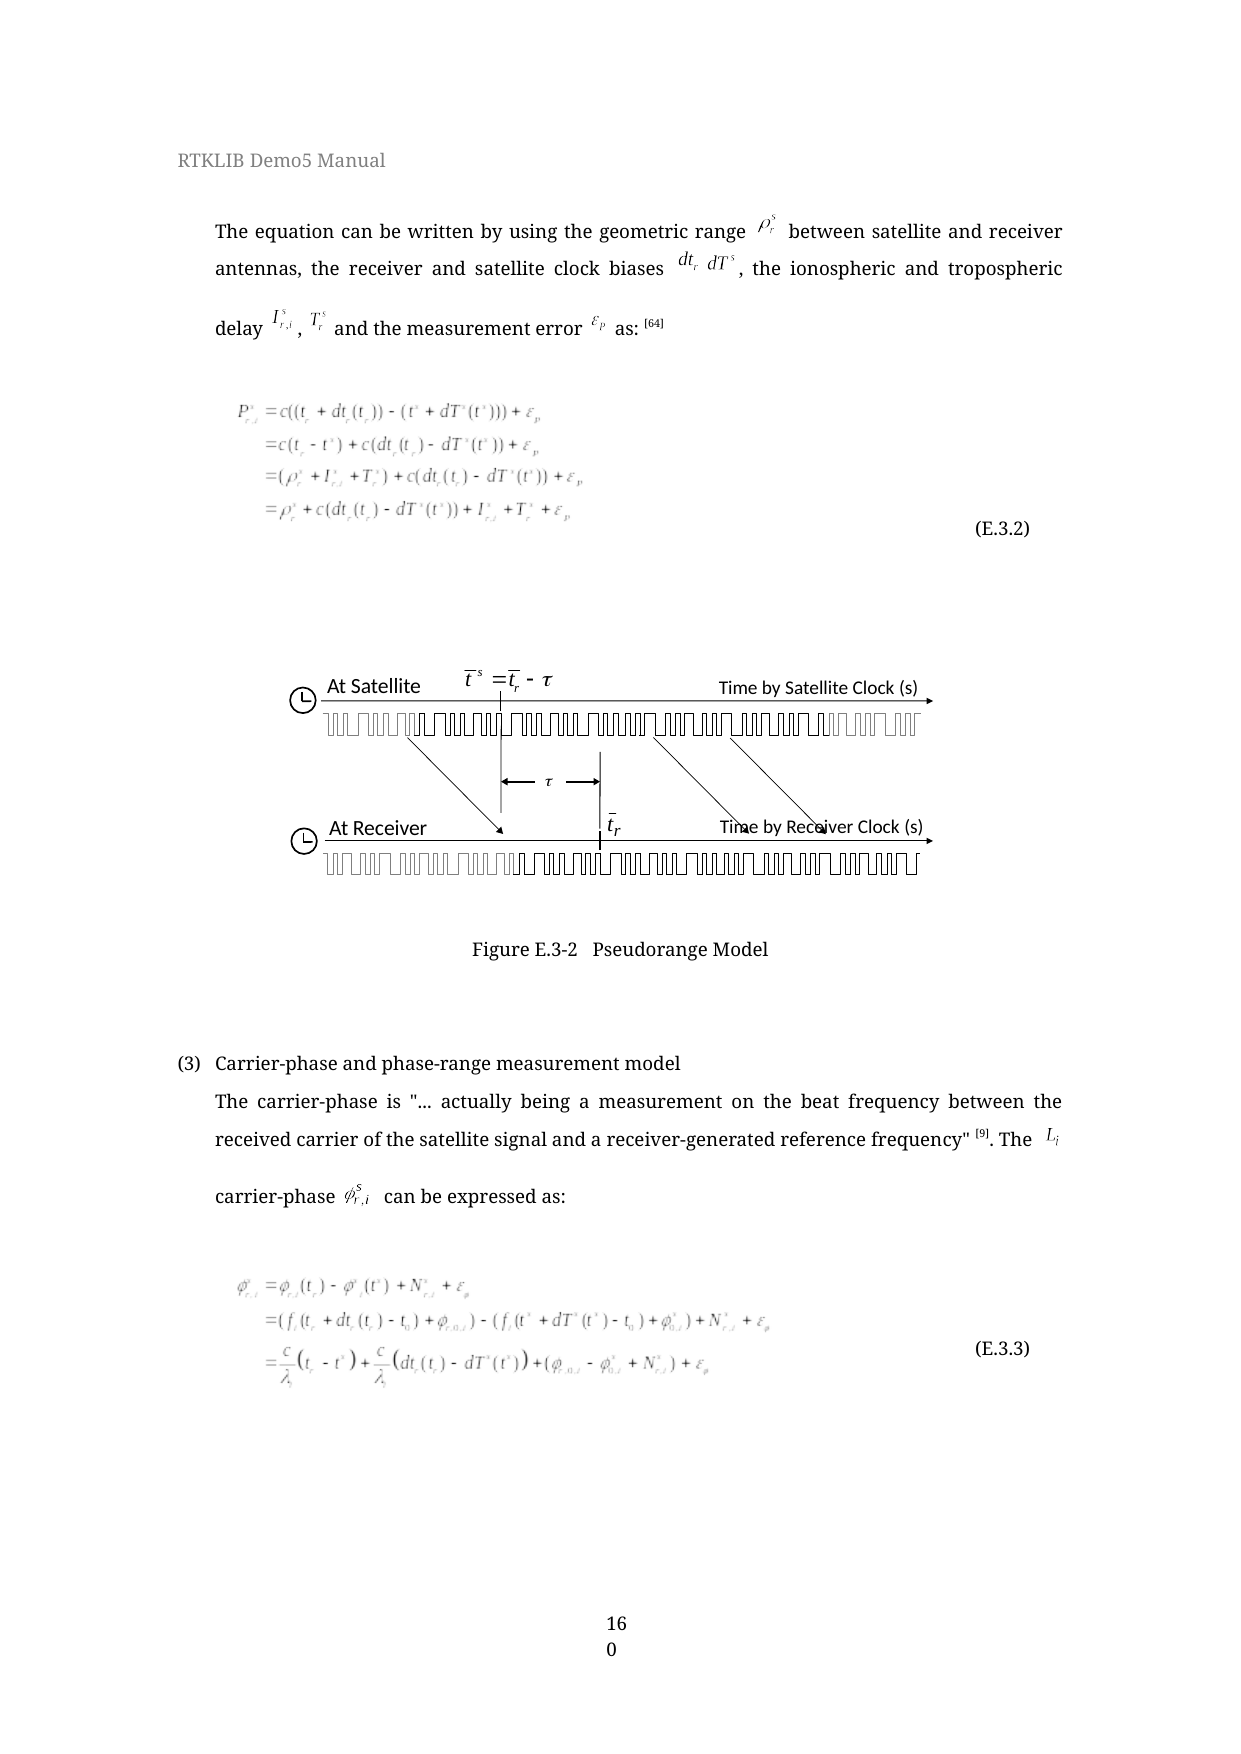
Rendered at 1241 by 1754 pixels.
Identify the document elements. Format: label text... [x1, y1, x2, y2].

text Figure E.3-2 Pseudorange Model [177, 930, 1063, 968]
list Carrier-phase and phase-range measurement model [177, 1044, 1063, 1082]
text (E.3.2) [233, 397, 1063, 549]
text (E.3.3) [233, 1272, 1063, 1424]
text The equation can be written by using the geometric range between satellite and receiver antennas, the receiver and satellite clock biases , the ionospheric and tropospheric delay , and the measurement error as: [64] [215, 207, 1063, 359]
text The carrier-phase is "... actually being a measurement on the beat frequency between the received carrier of the satellite signal and a receiver-generated reference frequency" [9]. The carrier-phase can be expressed as: [215, 1082, 1063, 1234]
